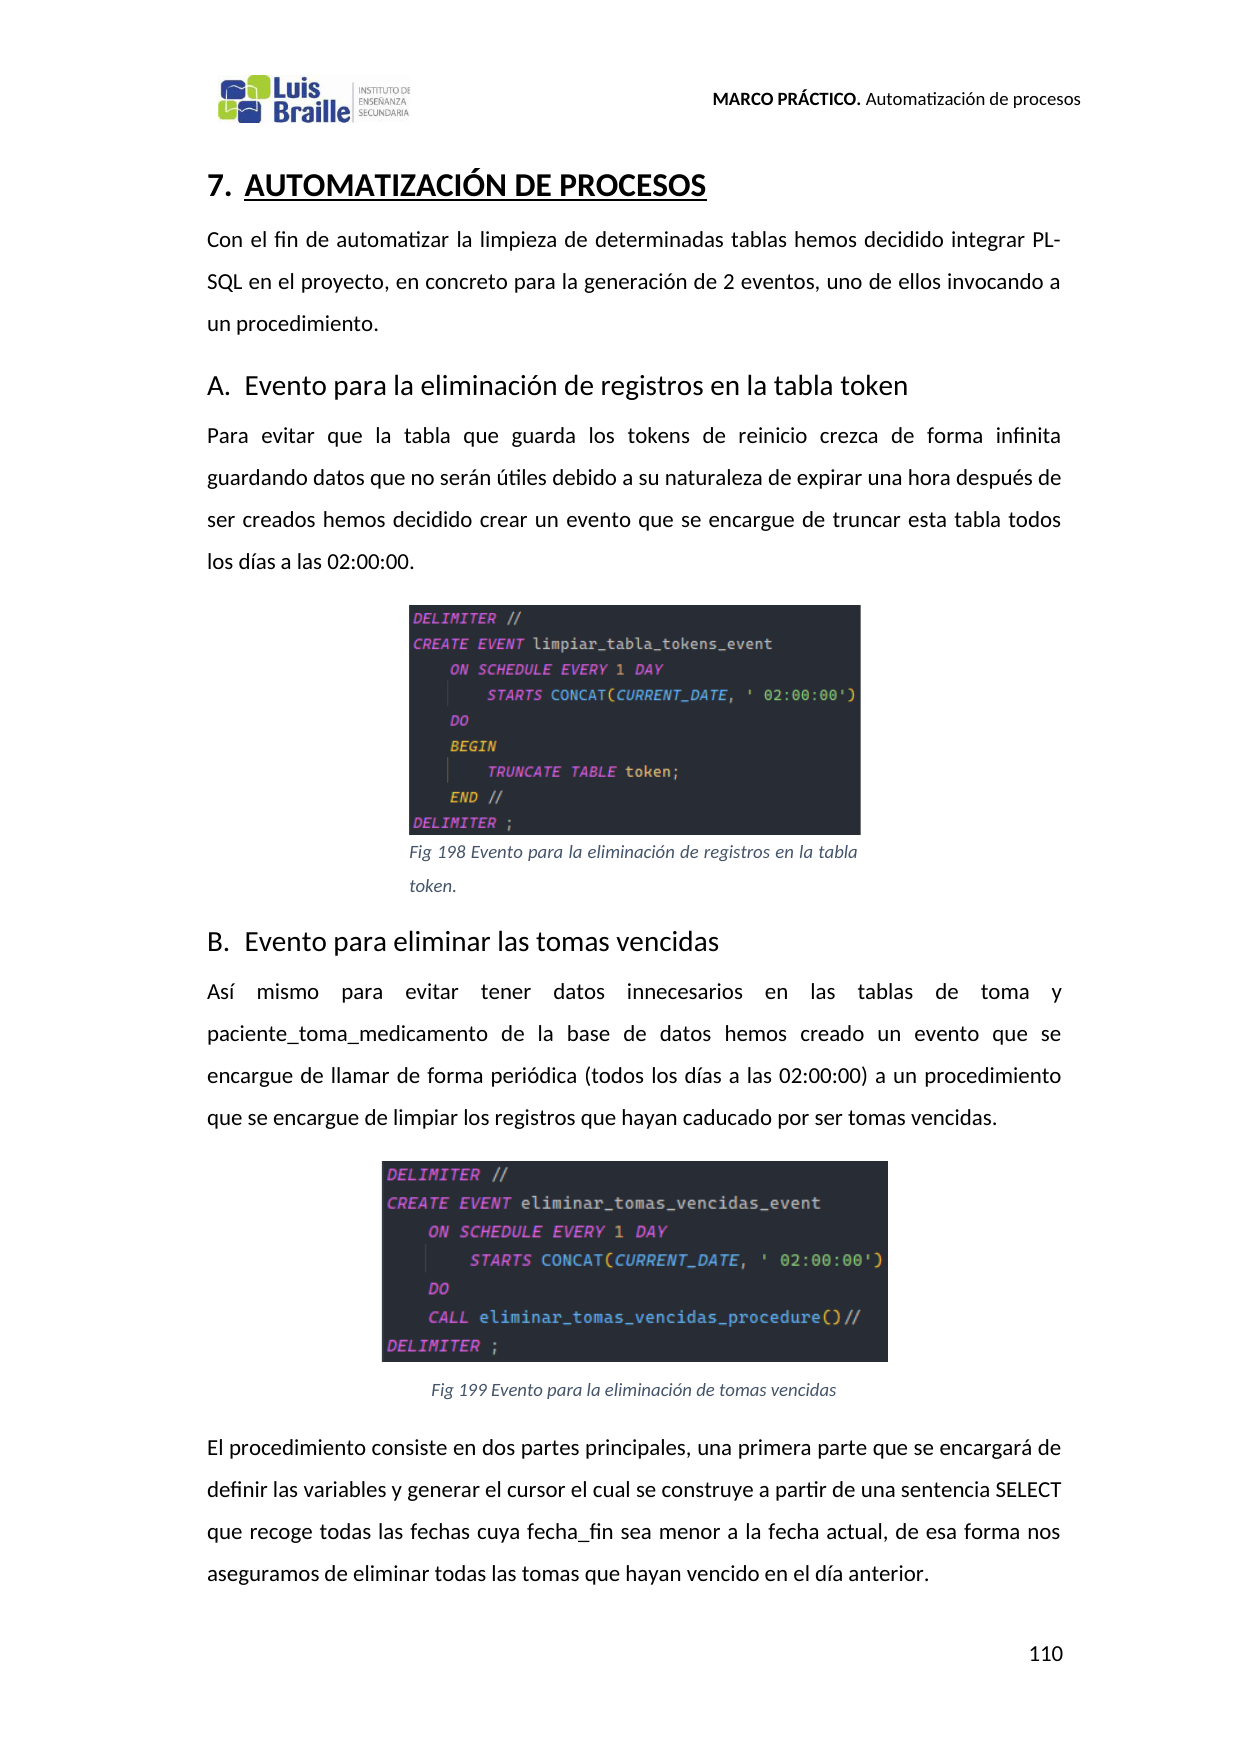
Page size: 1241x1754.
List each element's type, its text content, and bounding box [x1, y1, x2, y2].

text Para evitar que la tabla que guarda los tokens de reinicio crezca de forma infinita guardando datos que no serán útiles debido a su naturaleza de expirar una hora después de ser creados hemos decidido crear un evento que se encargue de truncar esta tabla todos los días a las 02:00:00. [207, 421, 1063, 575]
list Evento para eliminar las tomas vencidas [207, 923, 1063, 959]
picture [409, 605, 861, 835]
text El procedimiento consiste en dos partes principales, una primera parte que se encargará de definir las variables y generar el cursor el cual se construye a partir de una sentencia SELECT que recoge todas las fechas cuya fecha_fin sea menor a la fecha actual, de esa forma nos aseguramos de eliminar todas las tomas que hayan vencido en el día anterior. [207, 1433, 1063, 1587]
text Así mismo para evitar tener datos innecesarios en las tablas de toma y paciente_toma_medicamento de la base de datos hemos creado un evento que se encargue de llamar de forma periódica (todos los días a las 02:00:00) a un procedimiento que se encargue de limpiar los registros que hayan caducado por ser tomas vencidas. [207, 977, 1063, 1131]
list Evento para la eliminación de registros en la tabla token [207, 367, 1063, 403]
picture [381, 1161, 888, 1362]
text Con el fin de automatizar la limpieza de determinadas tablas hemos decidido integrar PL-SQL en el proyecto, en concreto para la generación de 2 eventos, uno de ellos invocando a un procedimiento. [207, 225, 1063, 337]
text Fig 199 Evento para la eliminación de tomas vencidas [207, 1378, 1063, 1401]
subtitle AUTOMATIZACIÓN DE PROCESOS [207, 164, 1063, 204]
